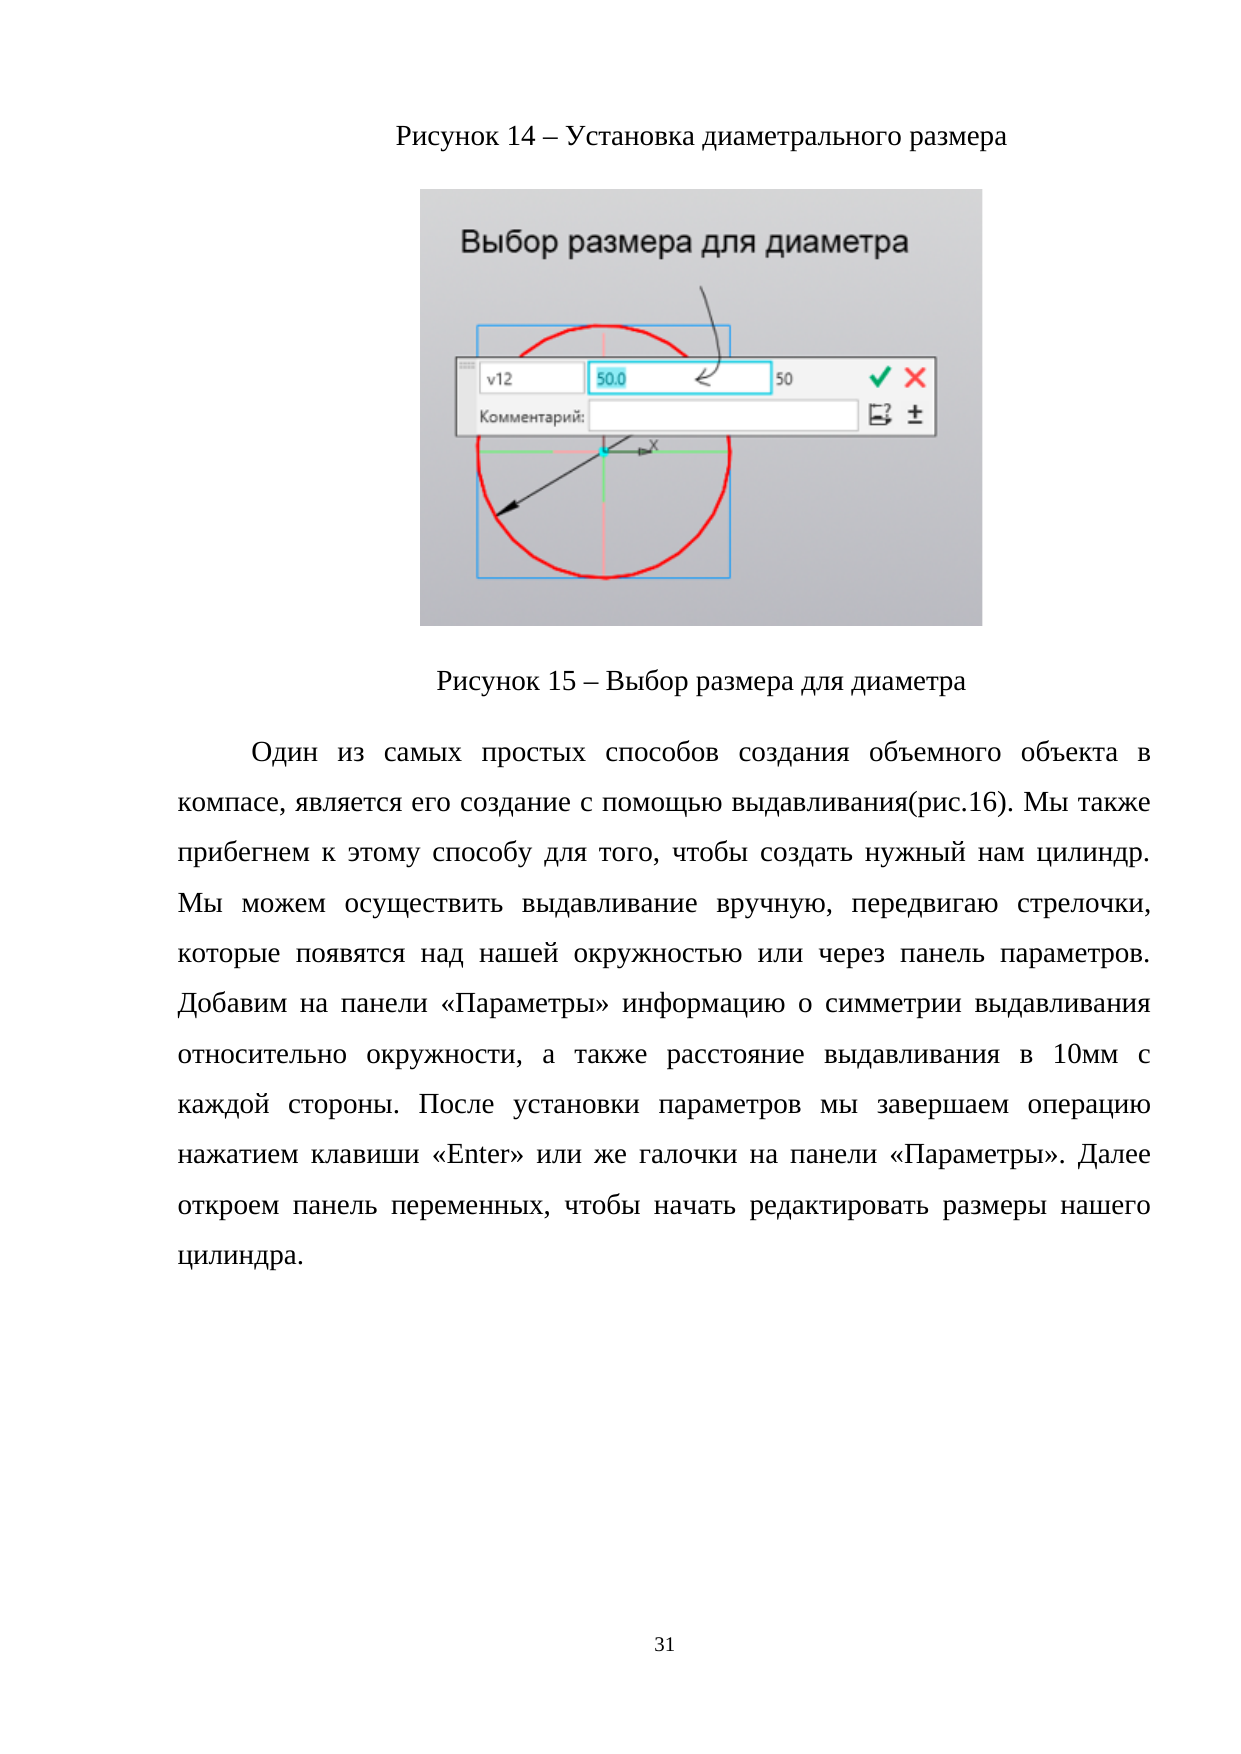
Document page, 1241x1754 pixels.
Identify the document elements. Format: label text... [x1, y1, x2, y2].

text Рисунок 15 – Выбор размера для диаметра [177, 663, 1152, 696]
text Рисунок 14 – Установка диаметрального размера [177, 118, 1152, 152]
text Один из самых простых способов создания объемного объекта в компасе, является его создание с помощью выдавливания(рис.16). Мы также прибегнем к этому способу для того, чтобы создать нужный нам цилиндр. Мы можем осуществить выдавливание вручную, передвигаю стрелочки, которые появятся над нашей окружностью или через панель параметров. Добавим на панели «Параметры» информацию о симметрии выдавливания относительно окружности, а также расстояние выдавливания в 10мм с каждой стороны. После установки параметров мы завершаем операцию нажатием клавиши «Enter» или же галочки на панели «Параметры». Далее откроем панель переменных, чтобы начать редактировать размеры нашего цилиндра. [177, 734, 1152, 1271]
picture [420, 189, 983, 626]
